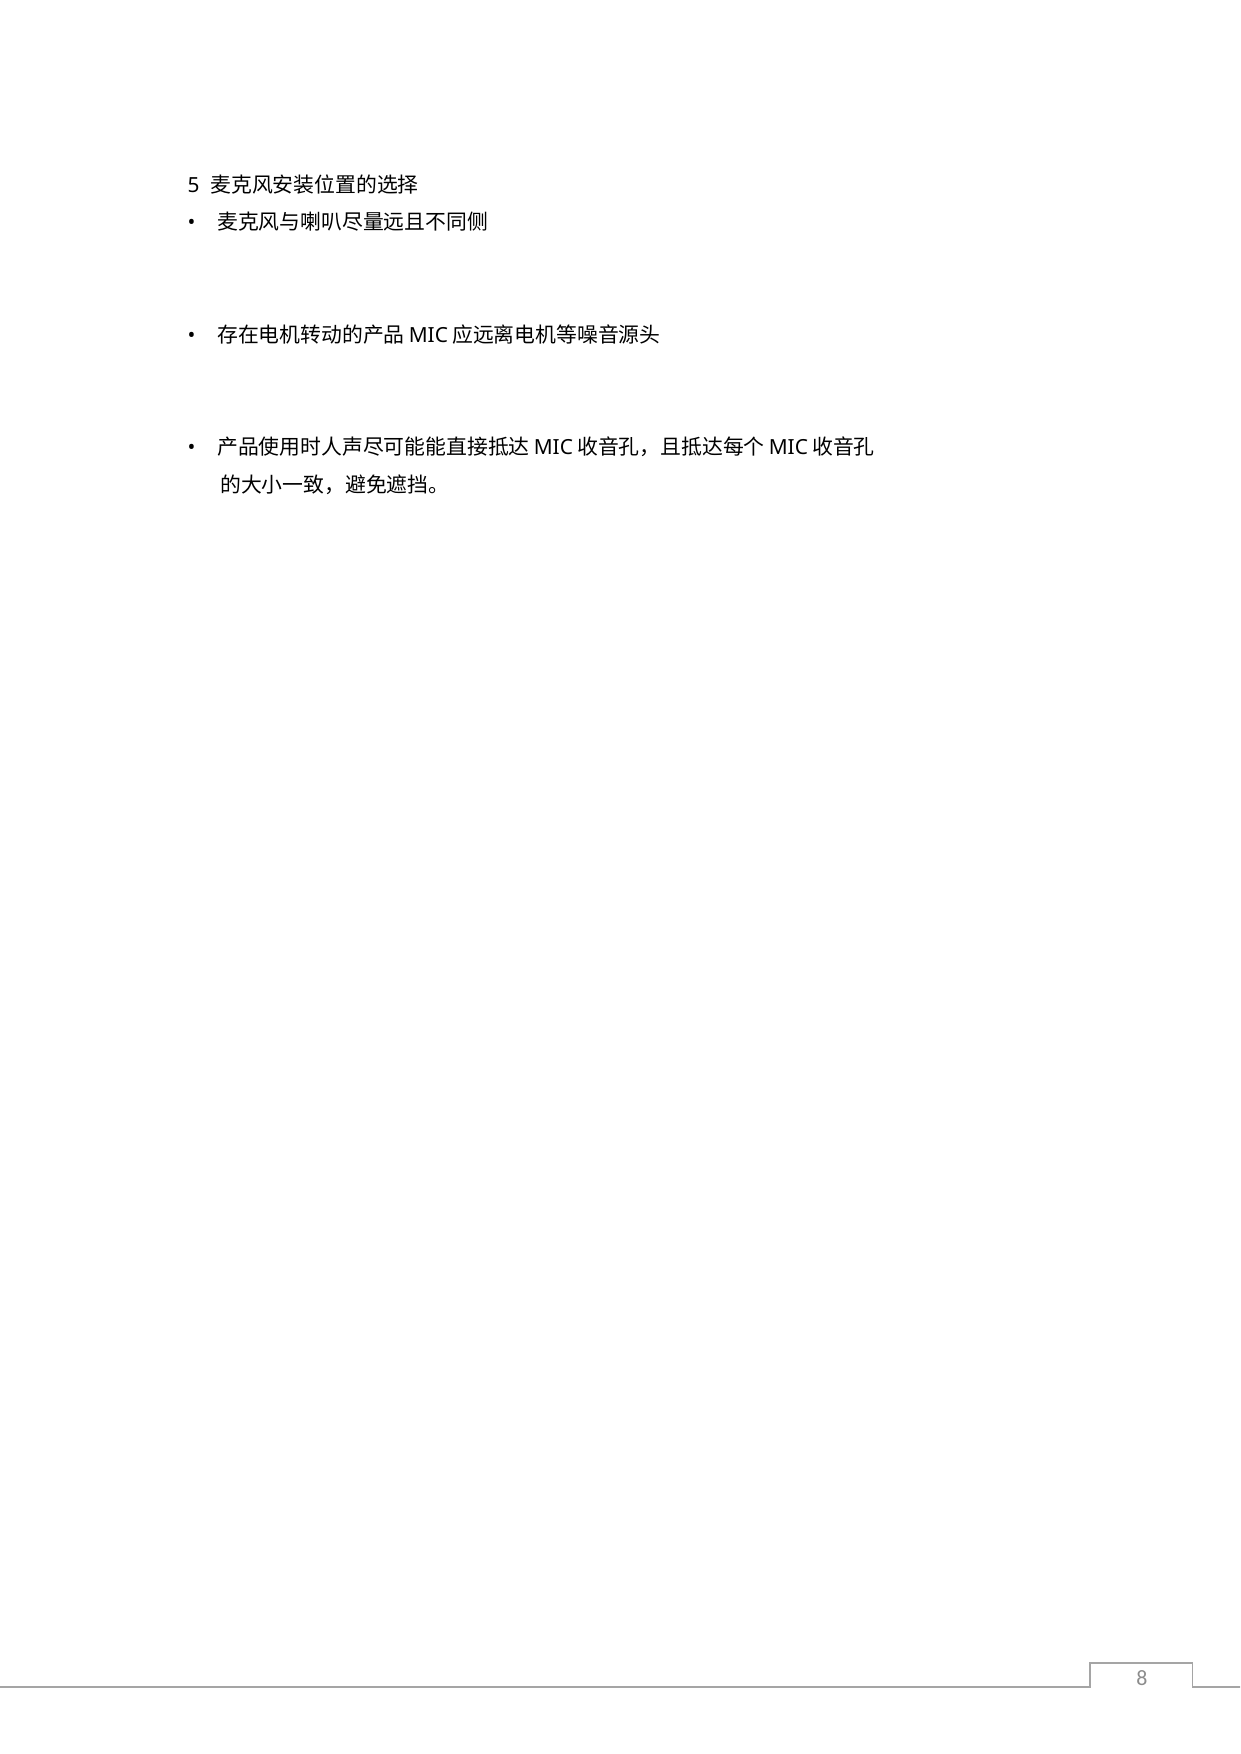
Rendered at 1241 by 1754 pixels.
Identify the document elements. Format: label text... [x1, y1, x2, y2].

text • 产品使用时人声尽可能能直接抵达MIC收音孔，且抵达每个MIC收音孔 [187, 427, 1053, 464]
text 5 麦克风安装位置的选择 [187, 164, 1053, 202]
text 的大小一致，避免遮挡。 [187, 464, 1053, 502]
text • 存在电机转动的产品MIC应远离电机等噪音源头 [187, 314, 1053, 352]
text • 麦克风与喇叭尽量远且不同侧 [187, 202, 1053, 239]
